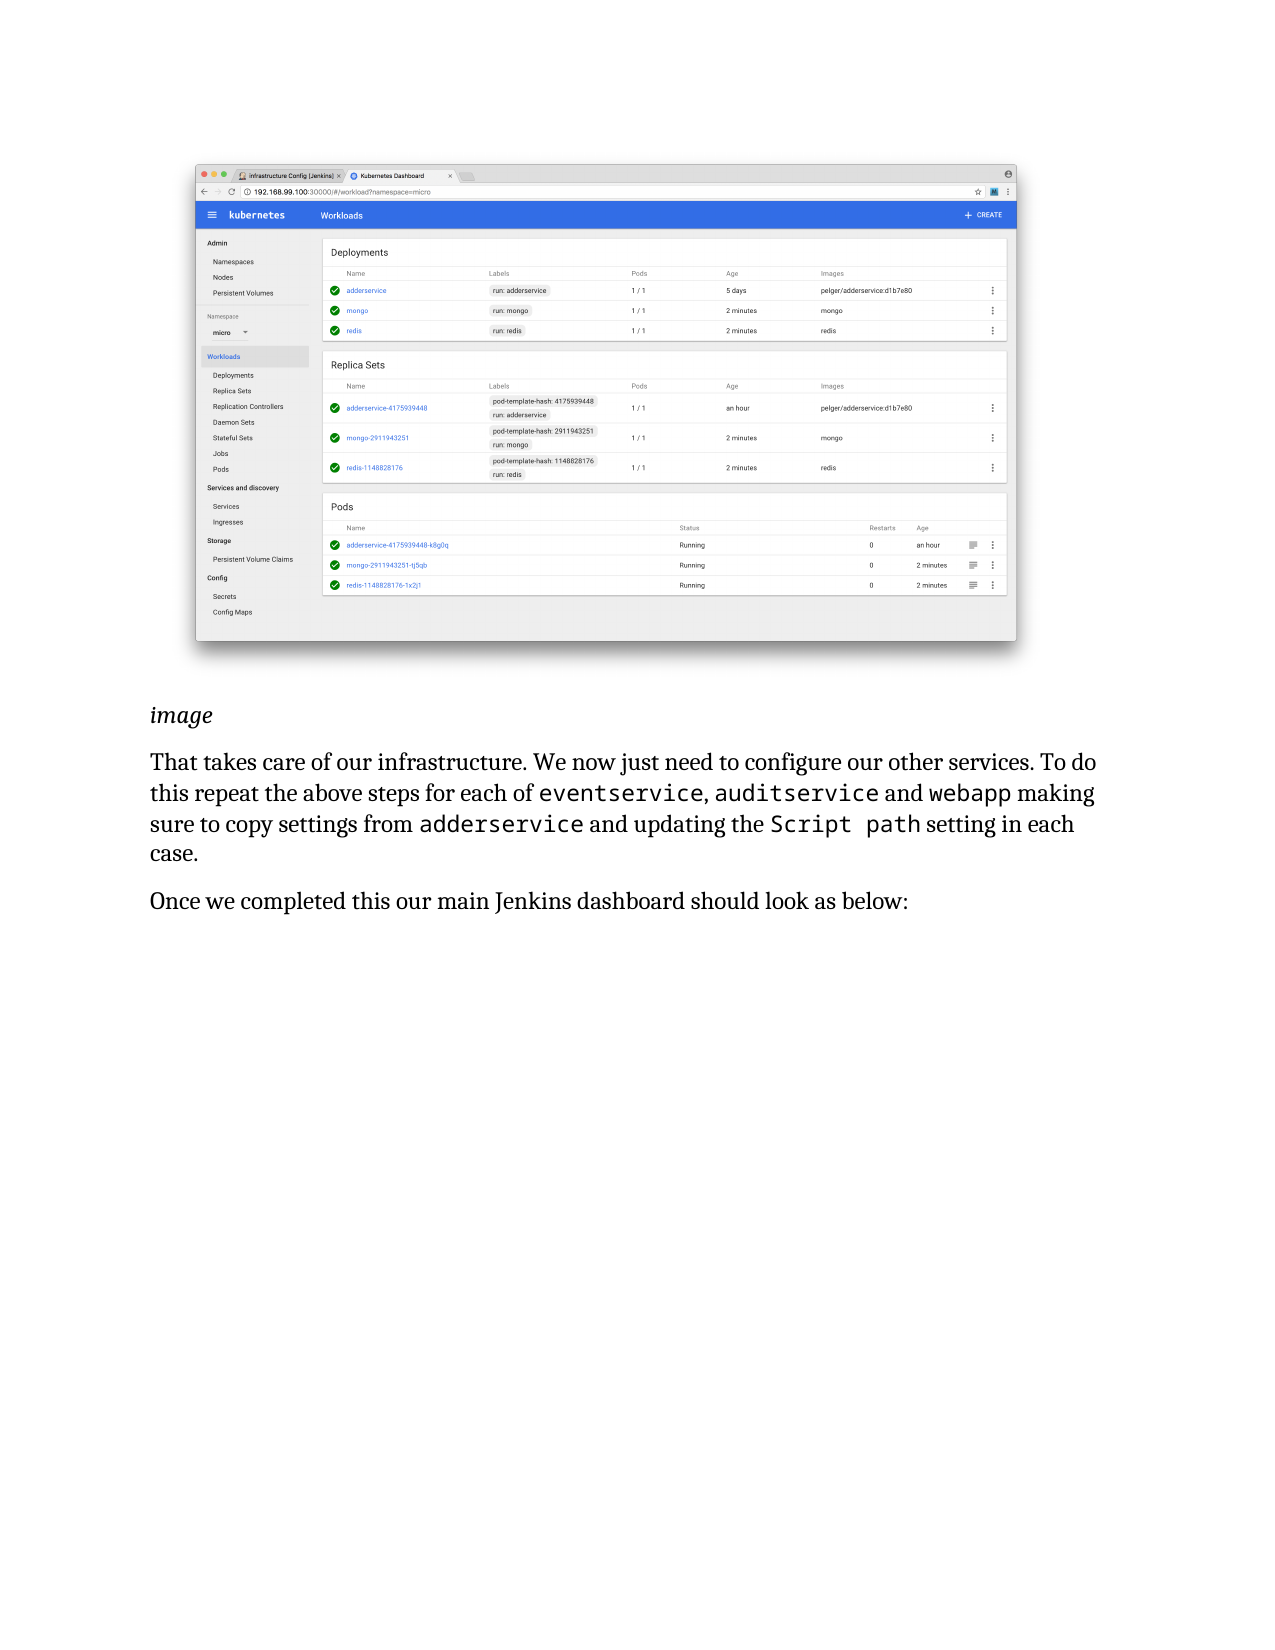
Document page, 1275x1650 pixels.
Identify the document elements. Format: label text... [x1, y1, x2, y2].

text image [150, 701, 1125, 729]
text Once we completed this our main Jenkins dashboard should look as below: [150, 887, 1125, 916]
picture [168, 150, 1044, 680]
text That takes care of our infrastructure. We now just need to configure our other services. To do this repeat the above steps for each of eventservice, auditservice and webapp making sure to copy settings from adderservice and updating the Script path setting in each case. [150, 748, 1125, 868]
